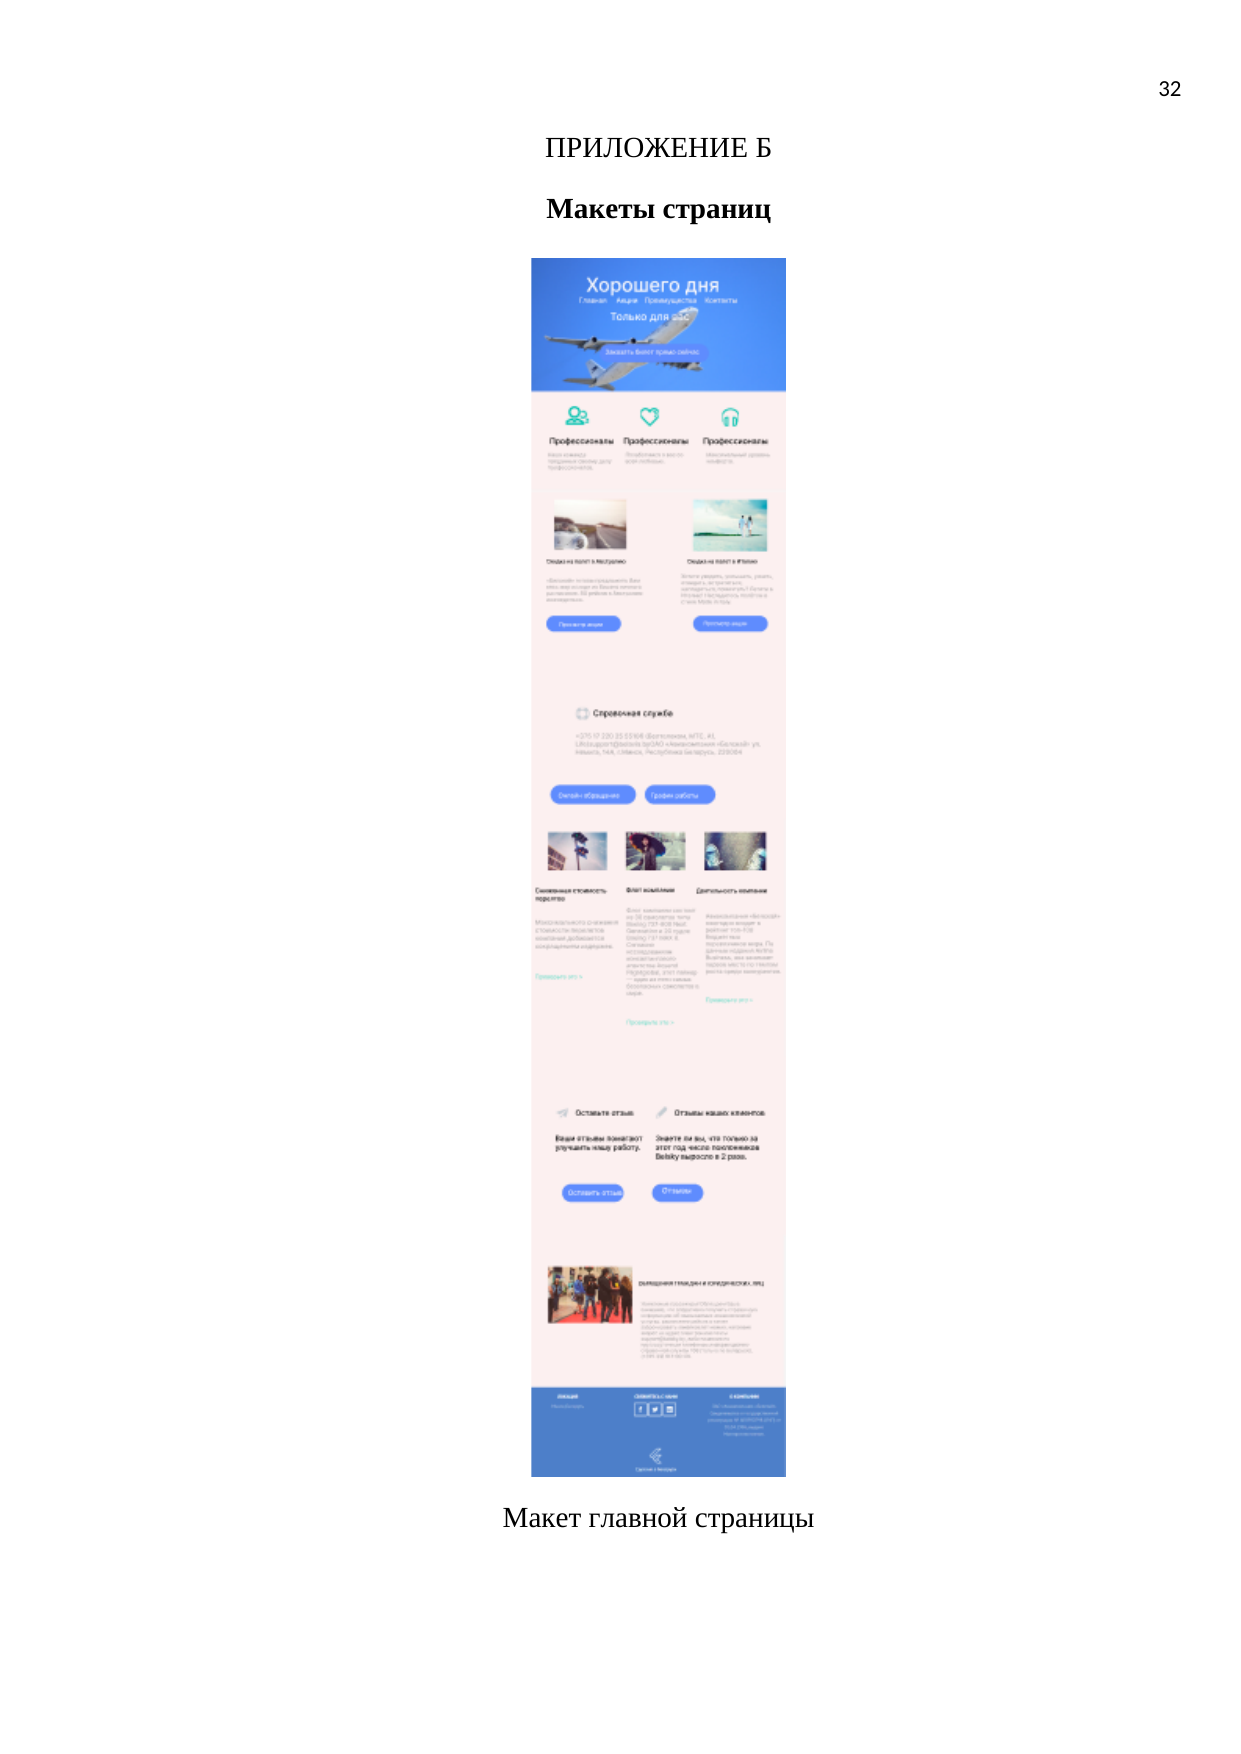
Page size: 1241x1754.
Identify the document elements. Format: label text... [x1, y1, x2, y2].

picture [531, 258, 786, 1477]
text Макеты страниц [136, 191, 1181, 224]
subtitle ПРИЛОЖЕНИЕ Б [136, 130, 1181, 163]
text Макет главной страницы [136, 1501, 1181, 1534]
